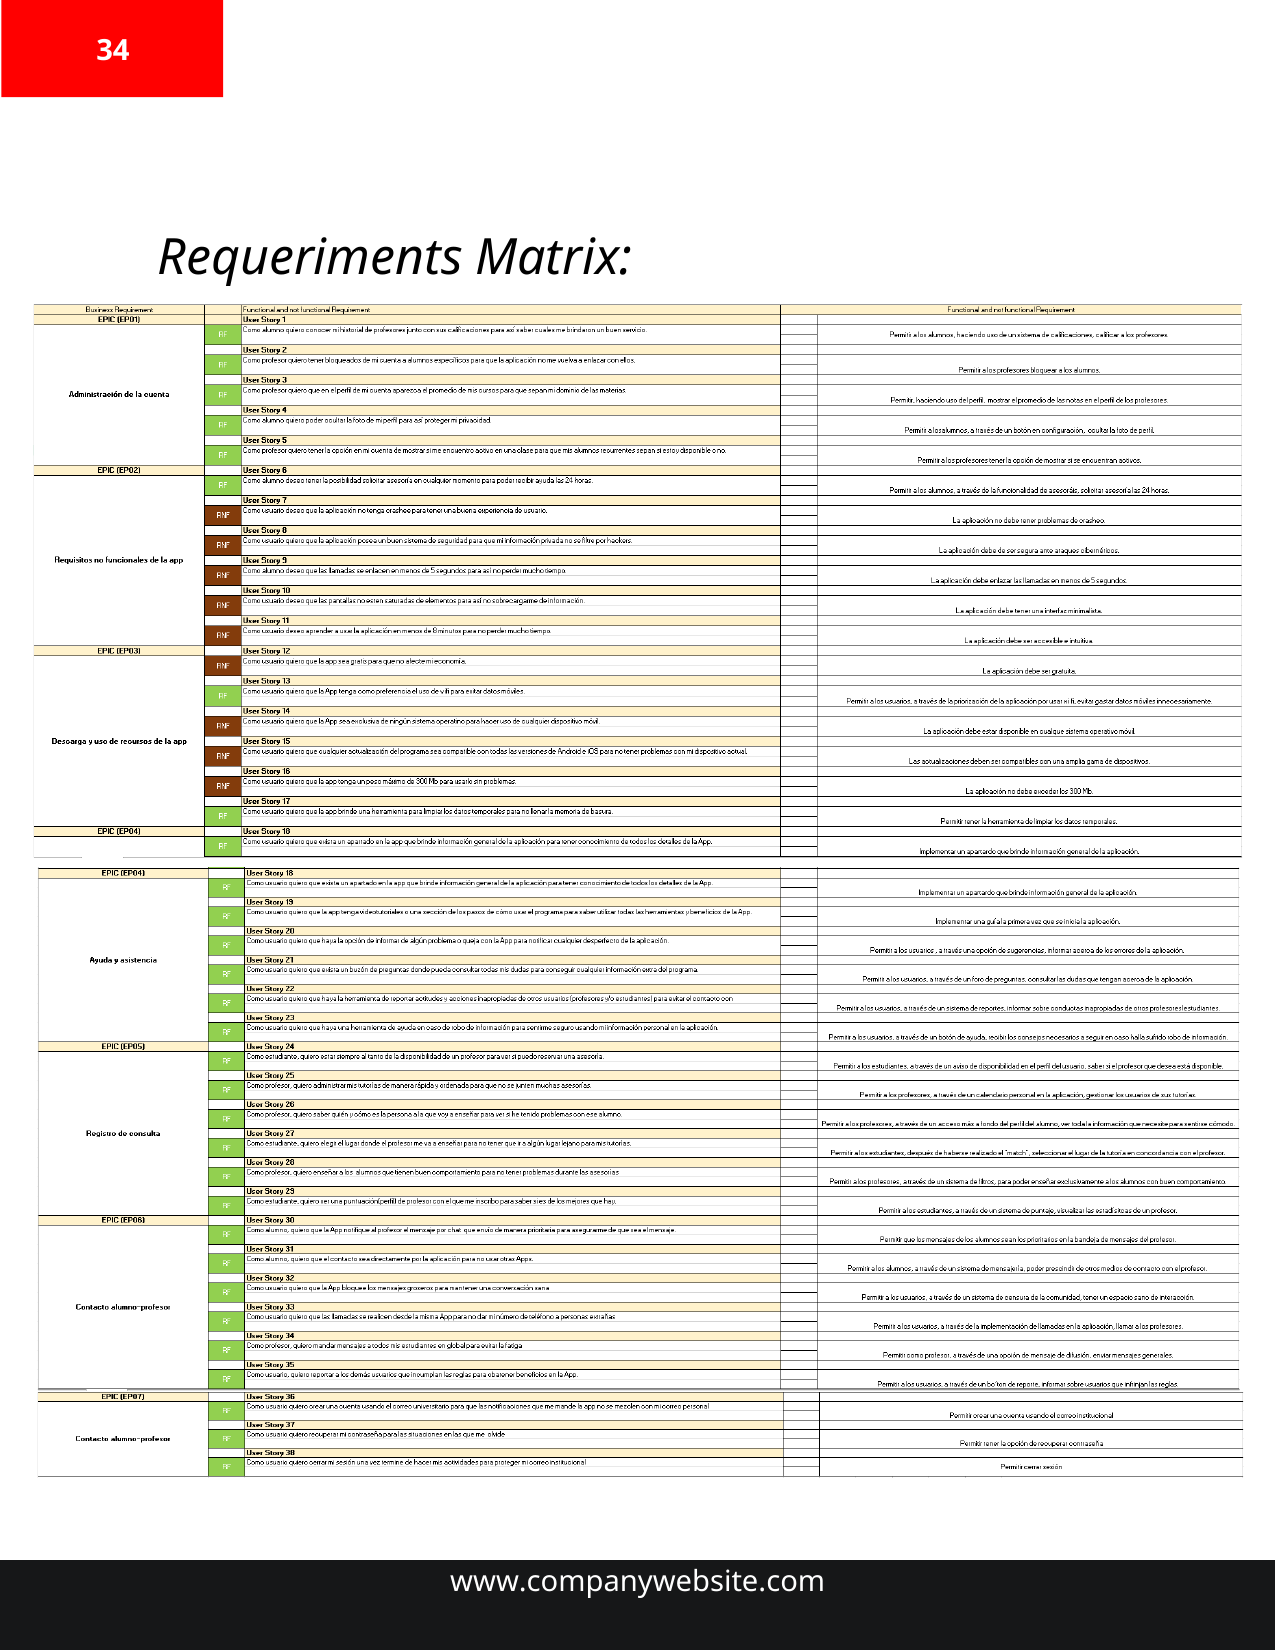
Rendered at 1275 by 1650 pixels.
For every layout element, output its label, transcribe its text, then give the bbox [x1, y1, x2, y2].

picture [37, 1392, 1244, 1478]
picture [33, 304, 1243, 858]
picture [37, 867, 1240, 1391]
text Requeriments Matrix: [157, 221, 1155, 289]
